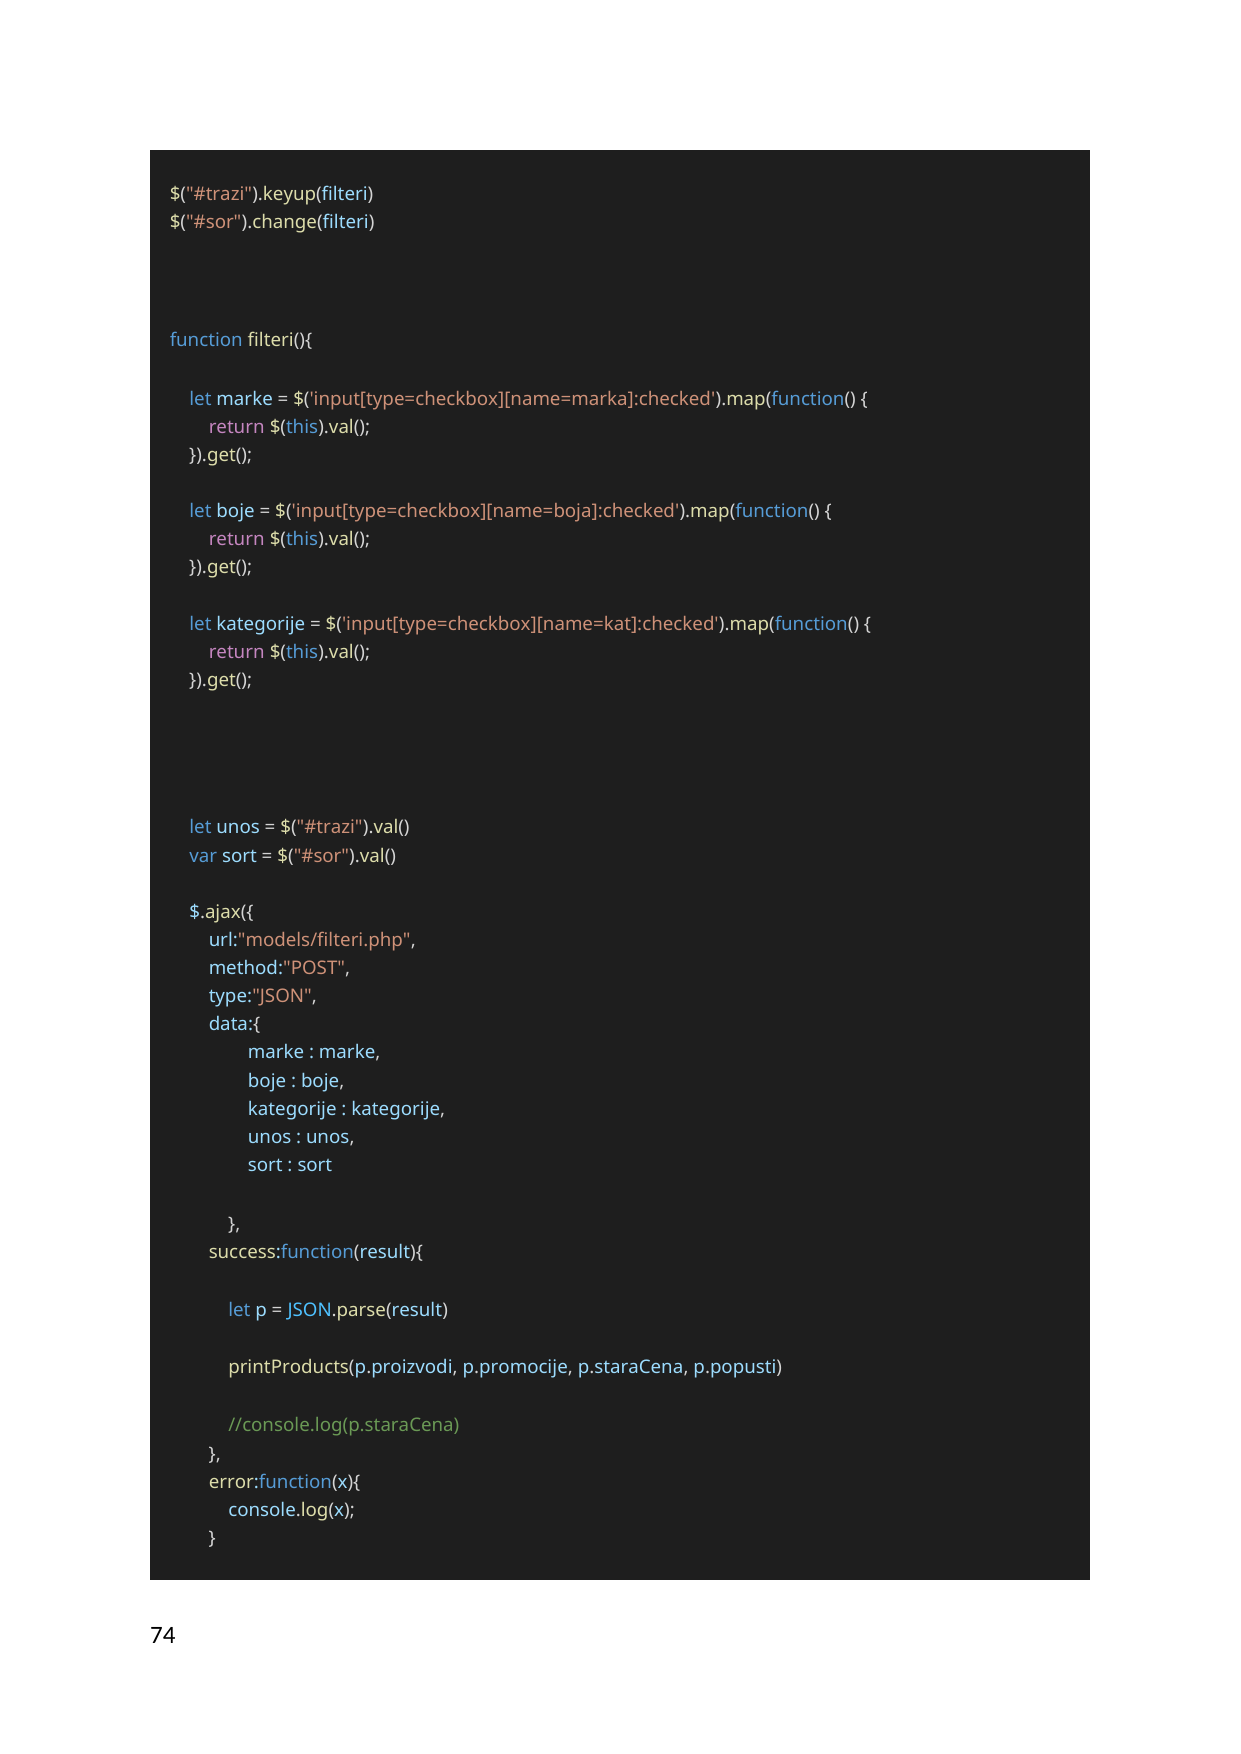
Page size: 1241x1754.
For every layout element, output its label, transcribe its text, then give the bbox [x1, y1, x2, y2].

text }).get(); [150, 551, 1090, 579]
text let marke = $('input[type=checkbox][name=marka]:checked').map(function() { [150, 382, 1090, 410]
text var sort = $("#sor").val() [150, 839, 1090, 867]
text sort : sort [150, 1149, 1090, 1177]
text console.log(x); [150, 1493, 1090, 1522]
text data:{ [150, 1008, 1090, 1036]
text method:"POST", [150, 952, 1090, 980]
text let boje = $('input[type=checkbox][name=boja]:checked').map(function() { [150, 495, 1090, 523]
text error:function(x){ [150, 1465, 1090, 1493]
text marke : marke, [150, 1036, 1090, 1064]
text }, [150, 1437, 1090, 1465]
text } [150, 1522, 1090, 1550]
text return $(this).val(); [150, 410, 1090, 438]
text printProducts(p.proizvodi, p.promocije, p.staraCena, p.popusti) [150, 1350, 1090, 1378]
text return $(this).val(); [150, 523, 1090, 551]
text }).get(); [150, 663, 1090, 692]
text }).get(); [150, 438, 1090, 467]
text function filteri(){ [150, 323, 1090, 352]
text //console.log(p.staraCena) [150, 1409, 1090, 1437]
text boje : boje, [150, 1064, 1090, 1092]
text $("#sor").change(filteri) [150, 206, 1090, 234]
text unos : unos, [150, 1121, 1090, 1149]
text let p = JSON.parse(result) [150, 1294, 1090, 1322]
text }, [150, 1207, 1090, 1236]
text type:"JSON", [150, 980, 1090, 1008]
text let unos = $("#trazi").val() [150, 811, 1090, 839]
text let kategorije = $('input[type=checkbox][name=kat]:checked').map(function() { [150, 607, 1090, 635]
text kategorije : kategorije, [150, 1092, 1090, 1121]
text return $(this).val(); [150, 635, 1090, 663]
text url:"models/filteri.php", [150, 924, 1090, 952]
text $("#trazi").keyup(filteri) [150, 178, 1090, 206]
text $.ajax({ [150, 896, 1090, 924]
text success:function(result){ [150, 1236, 1090, 1264]
